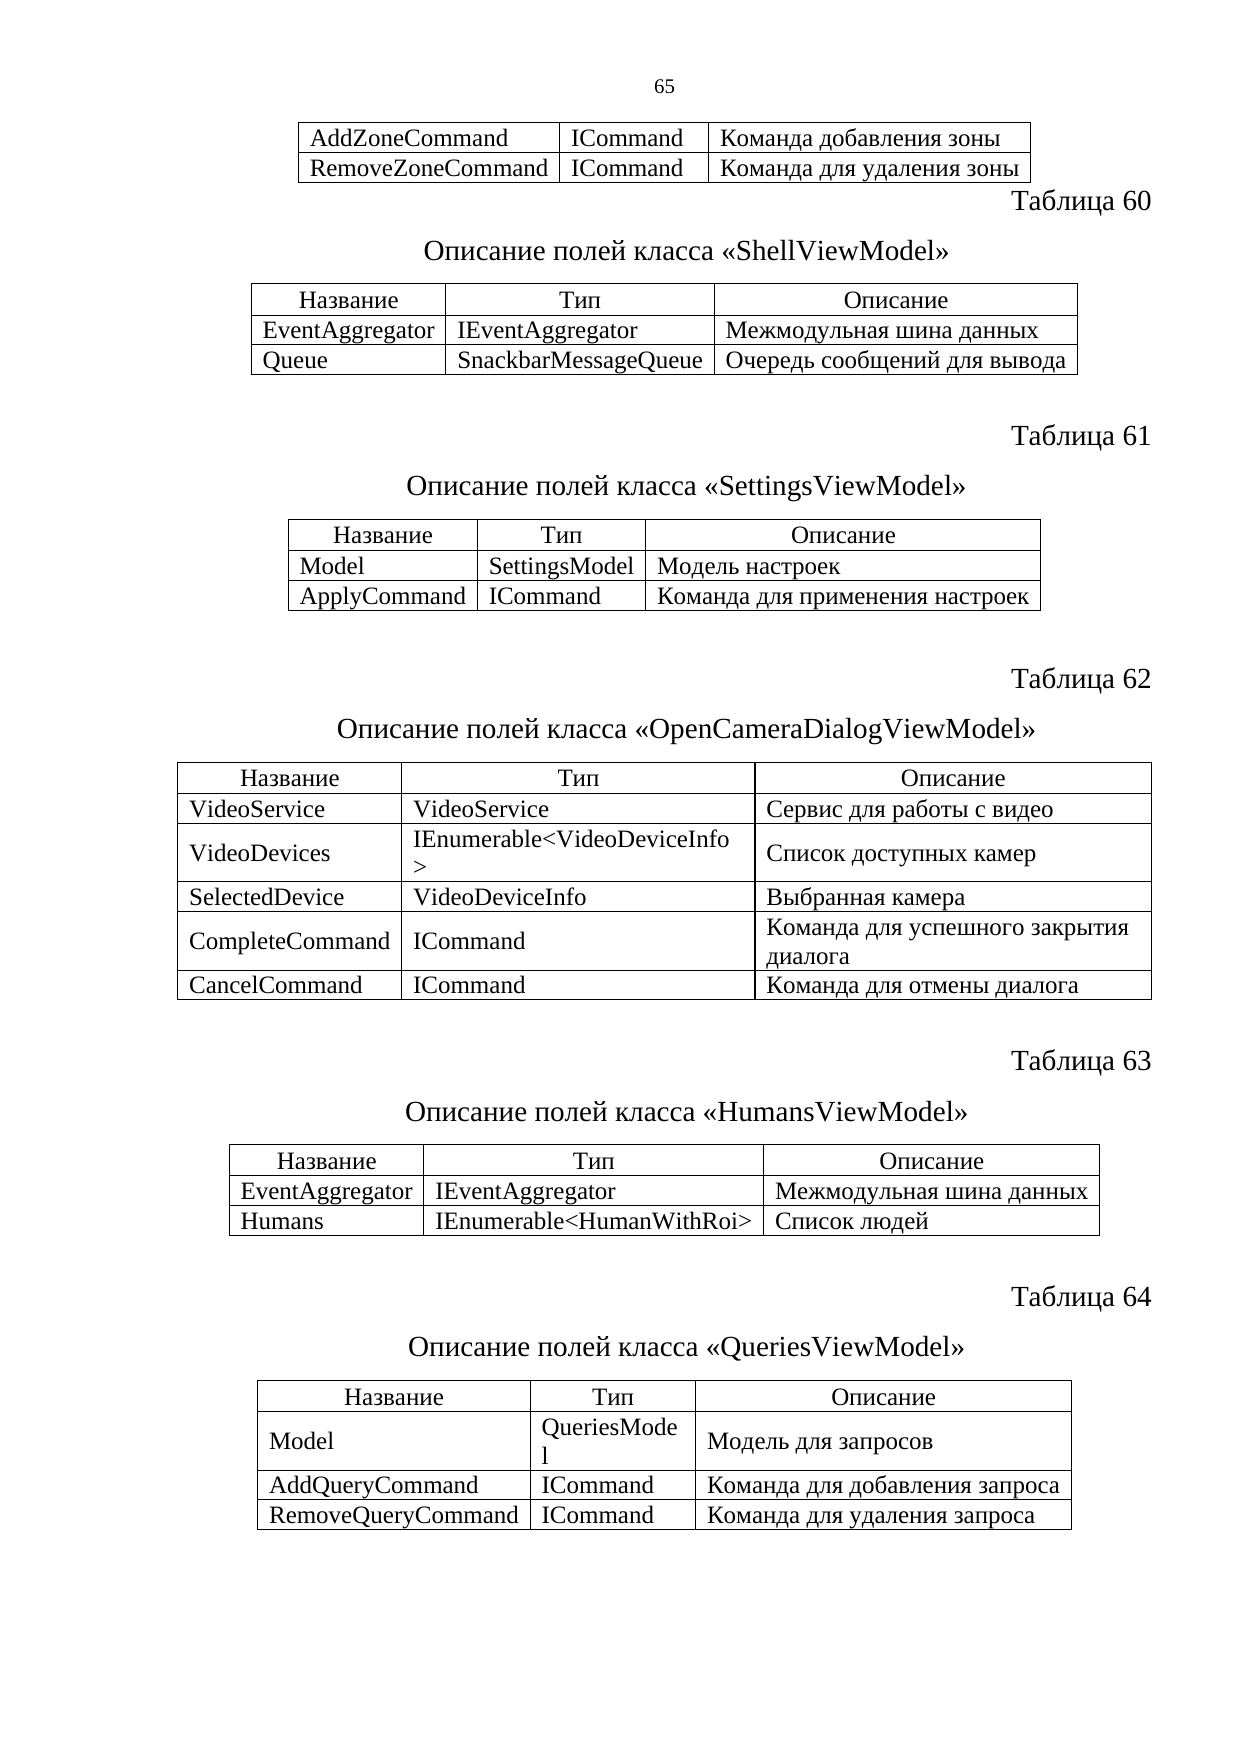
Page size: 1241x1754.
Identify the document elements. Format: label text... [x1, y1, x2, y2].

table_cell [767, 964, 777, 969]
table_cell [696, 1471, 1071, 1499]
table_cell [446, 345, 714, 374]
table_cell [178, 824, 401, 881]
text Описание полей класса «SettingsViewModel» [177, 468, 1152, 502]
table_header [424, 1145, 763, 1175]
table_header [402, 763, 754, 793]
text Описание полей класса «OpenCameraDialogViewModel» [177, 711, 1152, 745]
text Описание полей класса «QueriesViewModel» [177, 1329, 1152, 1363]
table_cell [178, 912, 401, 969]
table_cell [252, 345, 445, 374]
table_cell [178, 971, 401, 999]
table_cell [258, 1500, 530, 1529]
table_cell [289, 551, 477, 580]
text Описание полей класса «ShellViewModel» [177, 233, 1152, 266]
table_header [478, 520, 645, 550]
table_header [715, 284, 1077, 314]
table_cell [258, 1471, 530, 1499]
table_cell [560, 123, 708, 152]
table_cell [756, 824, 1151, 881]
text Таблица 64 [177, 1279, 1152, 1313]
text Таблица 63 [177, 1043, 1152, 1077]
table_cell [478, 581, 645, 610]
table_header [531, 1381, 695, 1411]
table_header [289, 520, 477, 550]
text Таблица 62 [177, 661, 1152, 694]
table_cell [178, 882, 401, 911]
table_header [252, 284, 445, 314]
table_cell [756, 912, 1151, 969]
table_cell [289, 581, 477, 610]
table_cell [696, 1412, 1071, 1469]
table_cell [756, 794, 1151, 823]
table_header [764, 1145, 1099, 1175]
text Таблица 60 [177, 183, 1152, 216]
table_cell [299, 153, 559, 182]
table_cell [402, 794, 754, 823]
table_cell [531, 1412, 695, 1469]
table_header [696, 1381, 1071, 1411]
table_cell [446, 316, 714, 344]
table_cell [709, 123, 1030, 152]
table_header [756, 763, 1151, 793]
text Таблица 61 [177, 418, 1152, 452]
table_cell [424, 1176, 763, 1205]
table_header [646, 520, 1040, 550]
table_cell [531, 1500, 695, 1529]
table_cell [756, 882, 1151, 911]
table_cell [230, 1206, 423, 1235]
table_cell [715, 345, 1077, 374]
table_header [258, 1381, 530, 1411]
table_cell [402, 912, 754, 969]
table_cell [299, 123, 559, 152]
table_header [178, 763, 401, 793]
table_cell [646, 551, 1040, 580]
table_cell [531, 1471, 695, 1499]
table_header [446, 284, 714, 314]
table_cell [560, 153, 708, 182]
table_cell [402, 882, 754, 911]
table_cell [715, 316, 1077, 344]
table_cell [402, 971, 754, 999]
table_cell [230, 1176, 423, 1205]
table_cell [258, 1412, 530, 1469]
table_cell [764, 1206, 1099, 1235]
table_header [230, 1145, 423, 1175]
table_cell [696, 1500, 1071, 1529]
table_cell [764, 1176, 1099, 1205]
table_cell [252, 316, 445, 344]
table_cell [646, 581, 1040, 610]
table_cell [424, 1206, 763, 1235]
text Описание полей класса «HumansViewModel» [177, 1094, 1152, 1127]
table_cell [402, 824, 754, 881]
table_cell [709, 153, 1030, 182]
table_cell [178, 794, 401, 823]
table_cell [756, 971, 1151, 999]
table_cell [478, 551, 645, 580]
